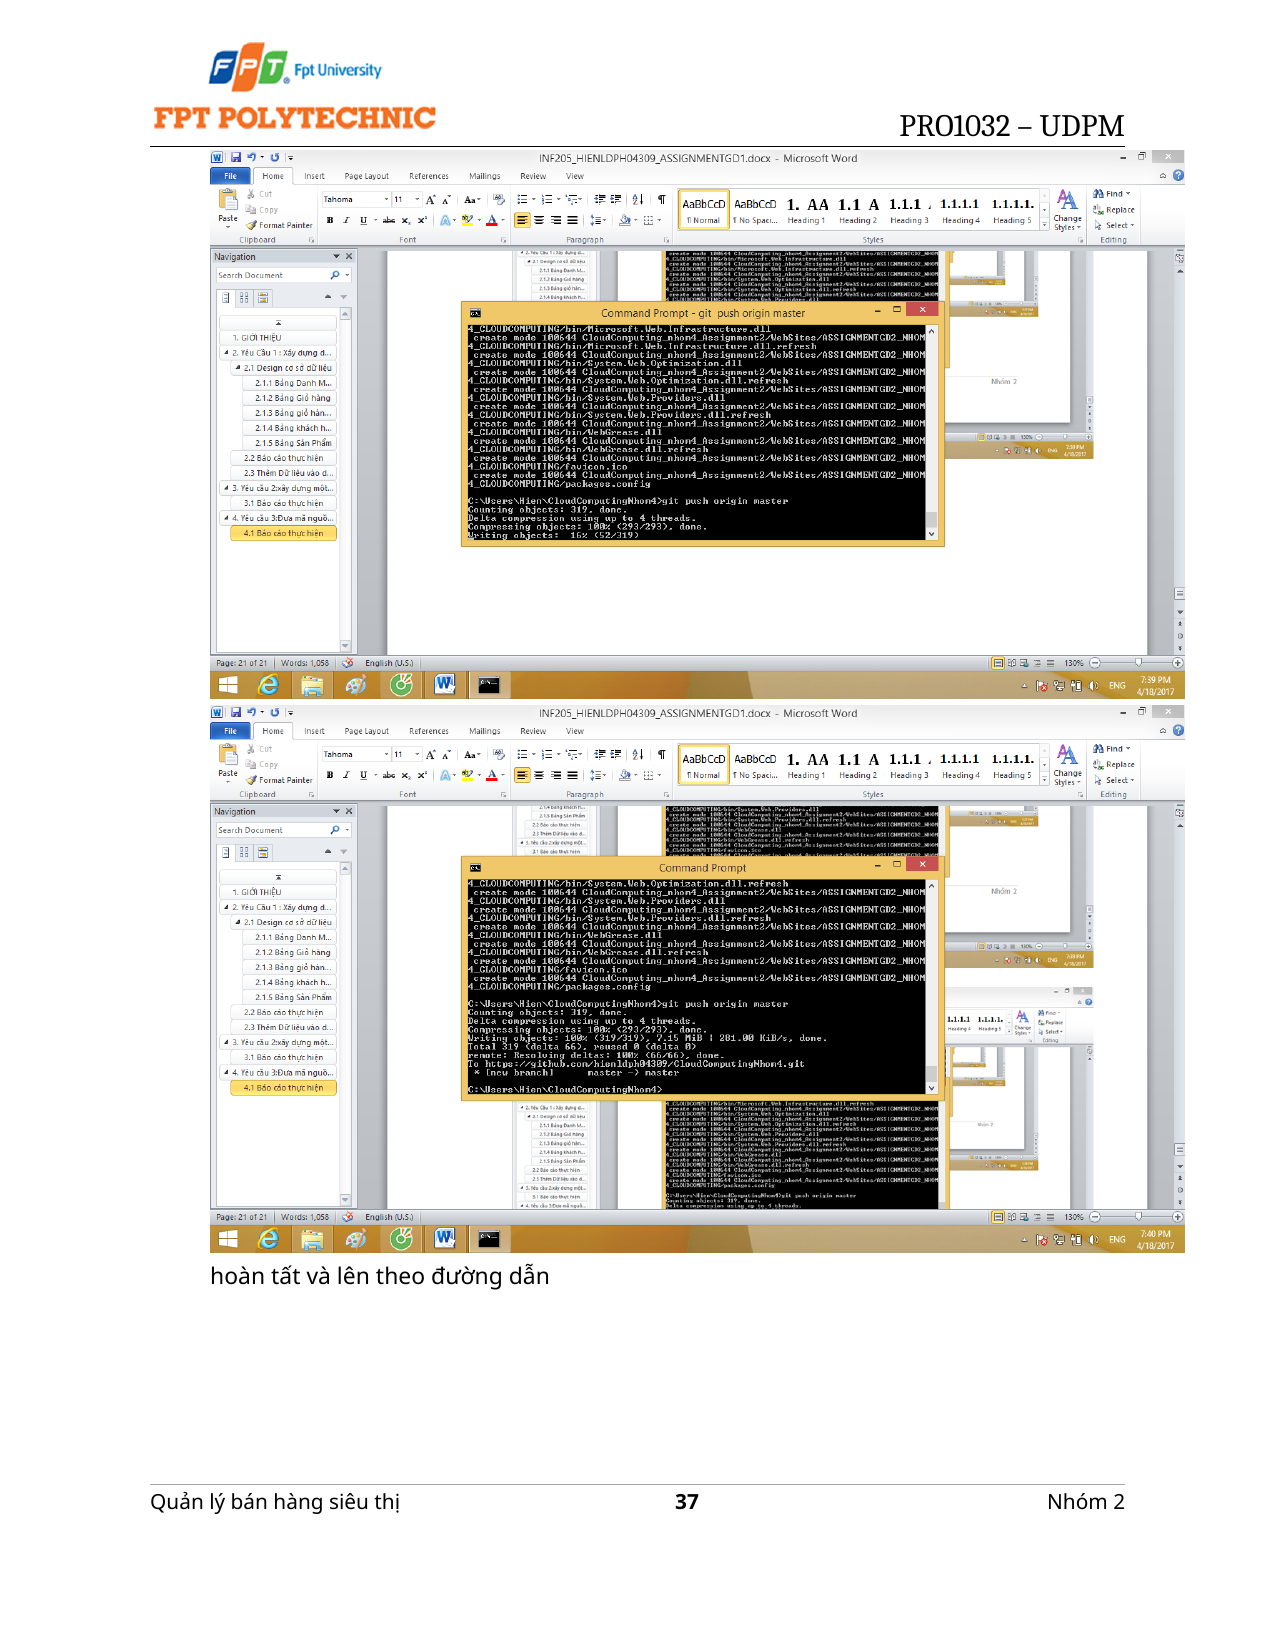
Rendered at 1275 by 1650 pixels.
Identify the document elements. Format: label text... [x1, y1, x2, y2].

picture [210, 150, 1185, 699]
picture [150, 37, 443, 137]
picture [210, 705, 1185, 1253]
